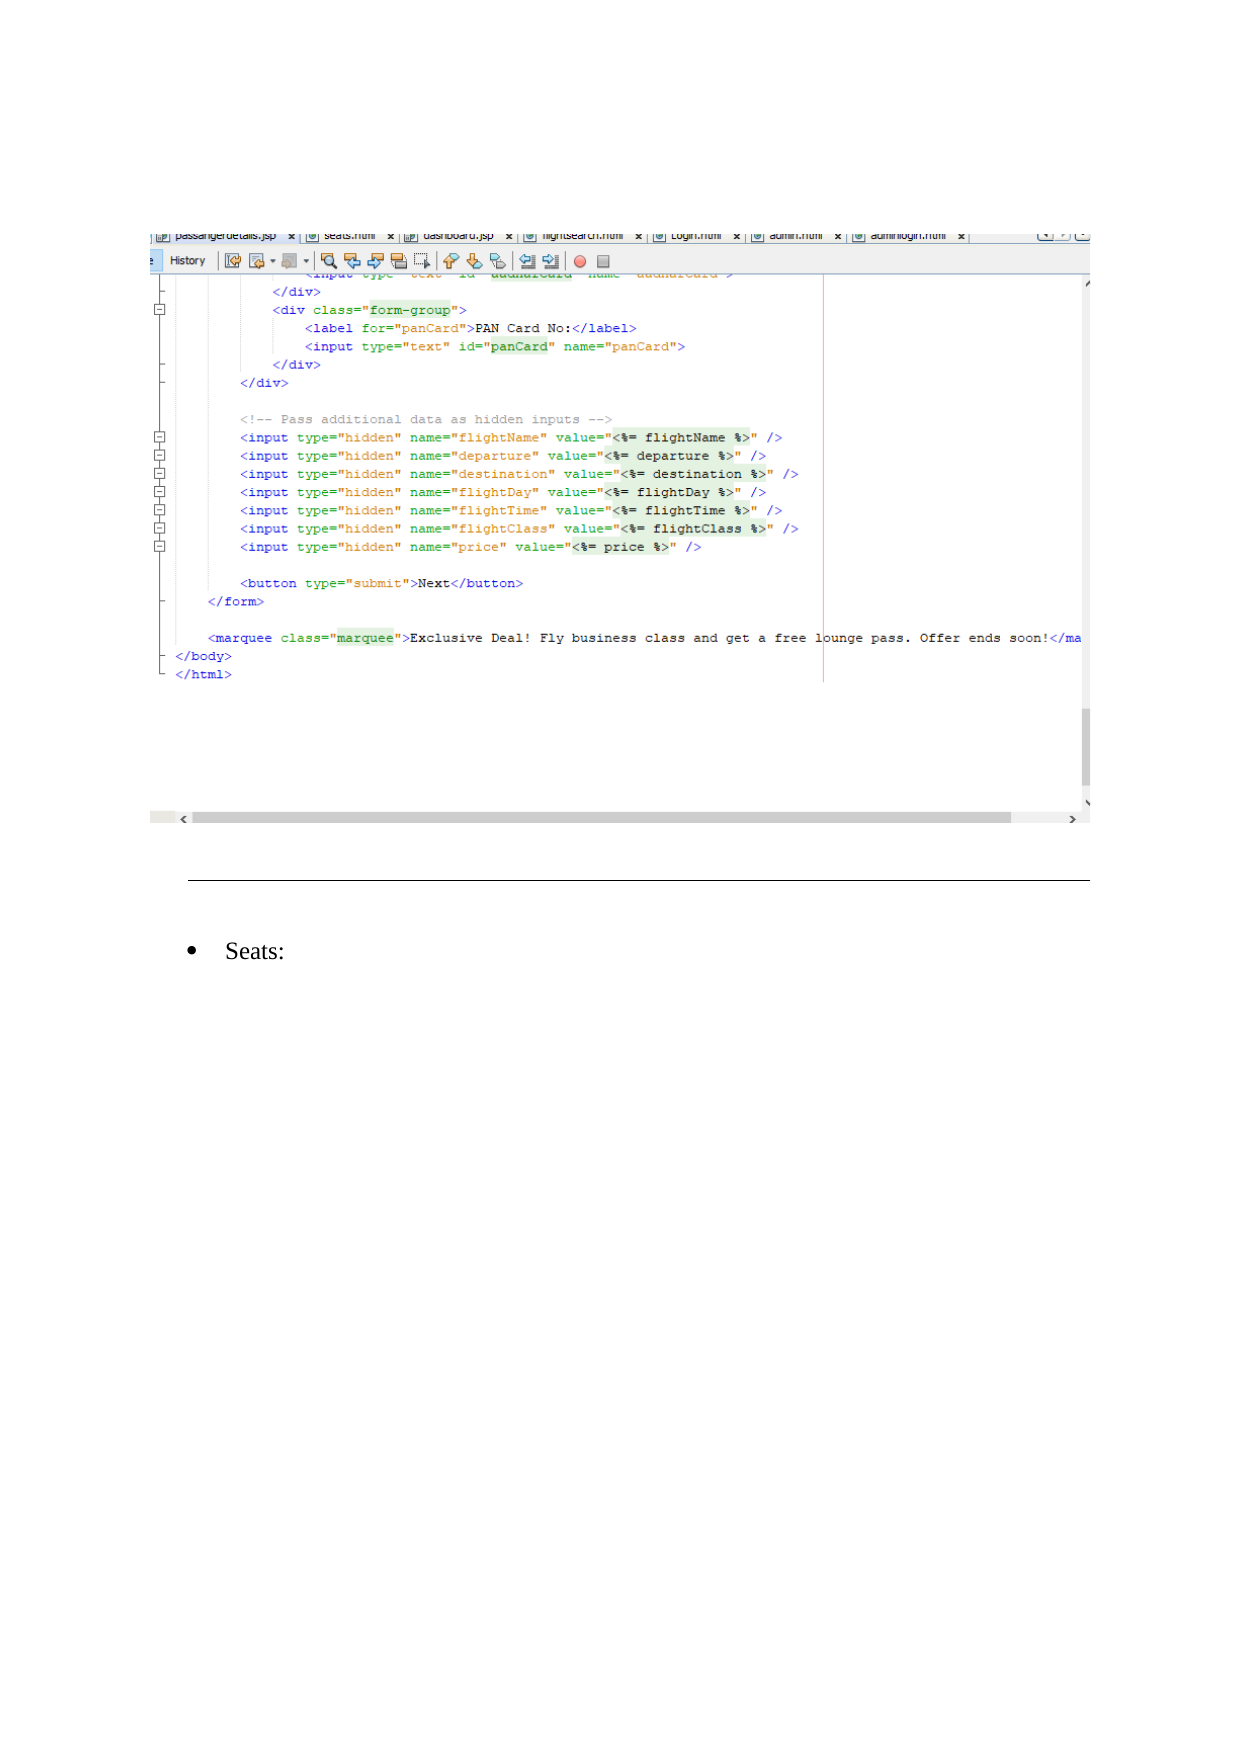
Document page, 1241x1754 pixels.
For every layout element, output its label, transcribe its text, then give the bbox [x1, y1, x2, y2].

picture [150, 234, 1091, 823]
list Seats: [187, 936, 1090, 965]
